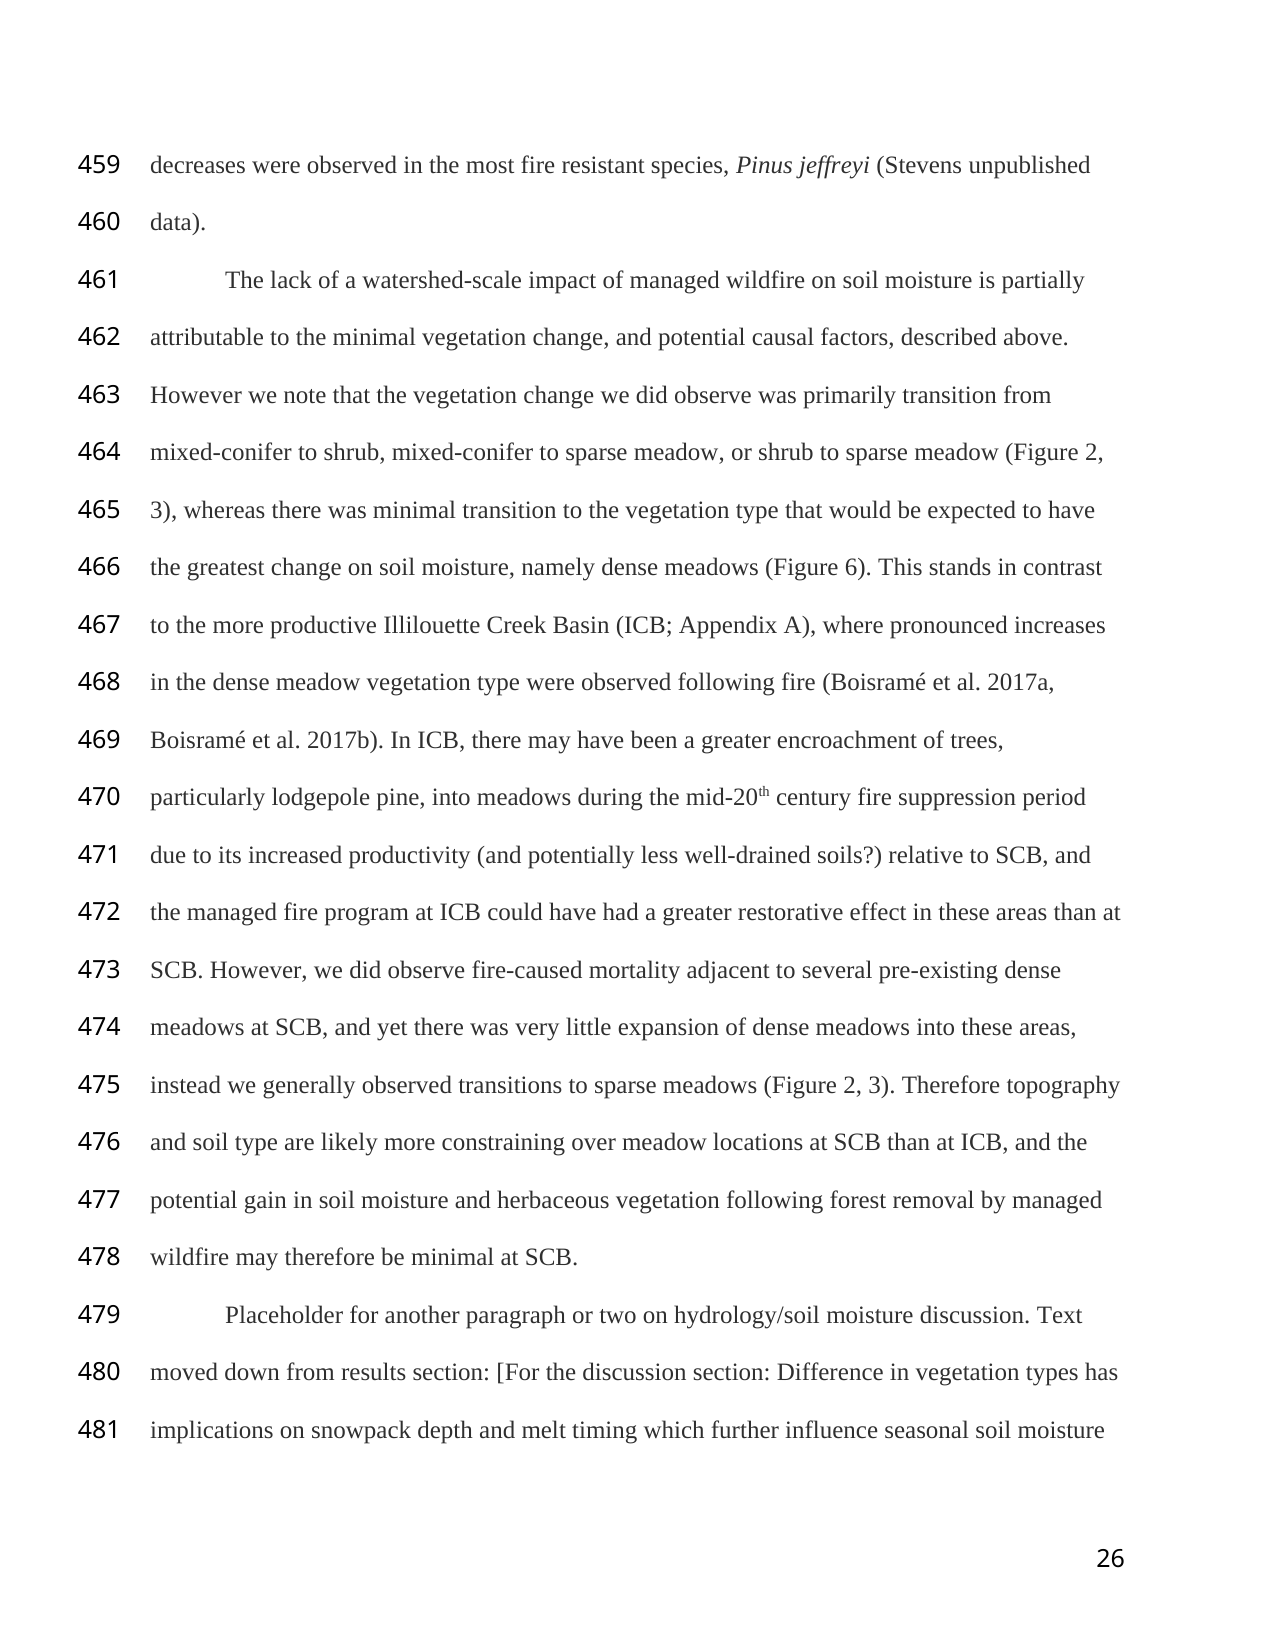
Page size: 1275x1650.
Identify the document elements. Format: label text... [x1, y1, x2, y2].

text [150, 1300, 1125, 1444]
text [150, 150, 1125, 236]
text The lack of a watershed-scale impact of managed wildfire on soil moisture is partially attributable to the minimal vegetation change, and potential causal factors, described above. However we note that the vegetation change we did observe was primarily transition from mixed-conifer to shrub, mixed-conifer to sparse meadow, or shrub to sparse meadow (Figure 2, 3), whereas there was minimal transition to the vegetation type that would be expected to have the greatest change on soil moisture, namely dense meadows (Figure 6). This stands in contrast to the more productive Illilouette Creek Basin (ICB; Appendix A), where pronounced increases in the dense meadow vegetation type were observed following fire (Boisramé et al. 2017a, Boisramé et al. 2017b). In ICB, there may have been a greater encroachment of trees, particularly lodgepole pine, into meadows during the mid-20th century fire suppression period due to its increased productivity (and potentially less well-drained soils?) relative to SCB, and the managed fire program at ICB could have had a greater restorative effect in these areas than at SCB. However, we did observe fire-caused mortality adjacent to several pre-existing dense meadows at SCB, and yet there was very little expansion of dense meadows into these areas, instead we generally observed transitions to sparse meadows (Figure 2, 3). Therefore topography and soil type are likely more constraining over meadow locations at SCB than at ICB, and the potential gain in soil moisture and herbaceous vegetation following forest removal by managed wildfire may therefore be minimal at SCB. [150, 265, 1125, 1271]
